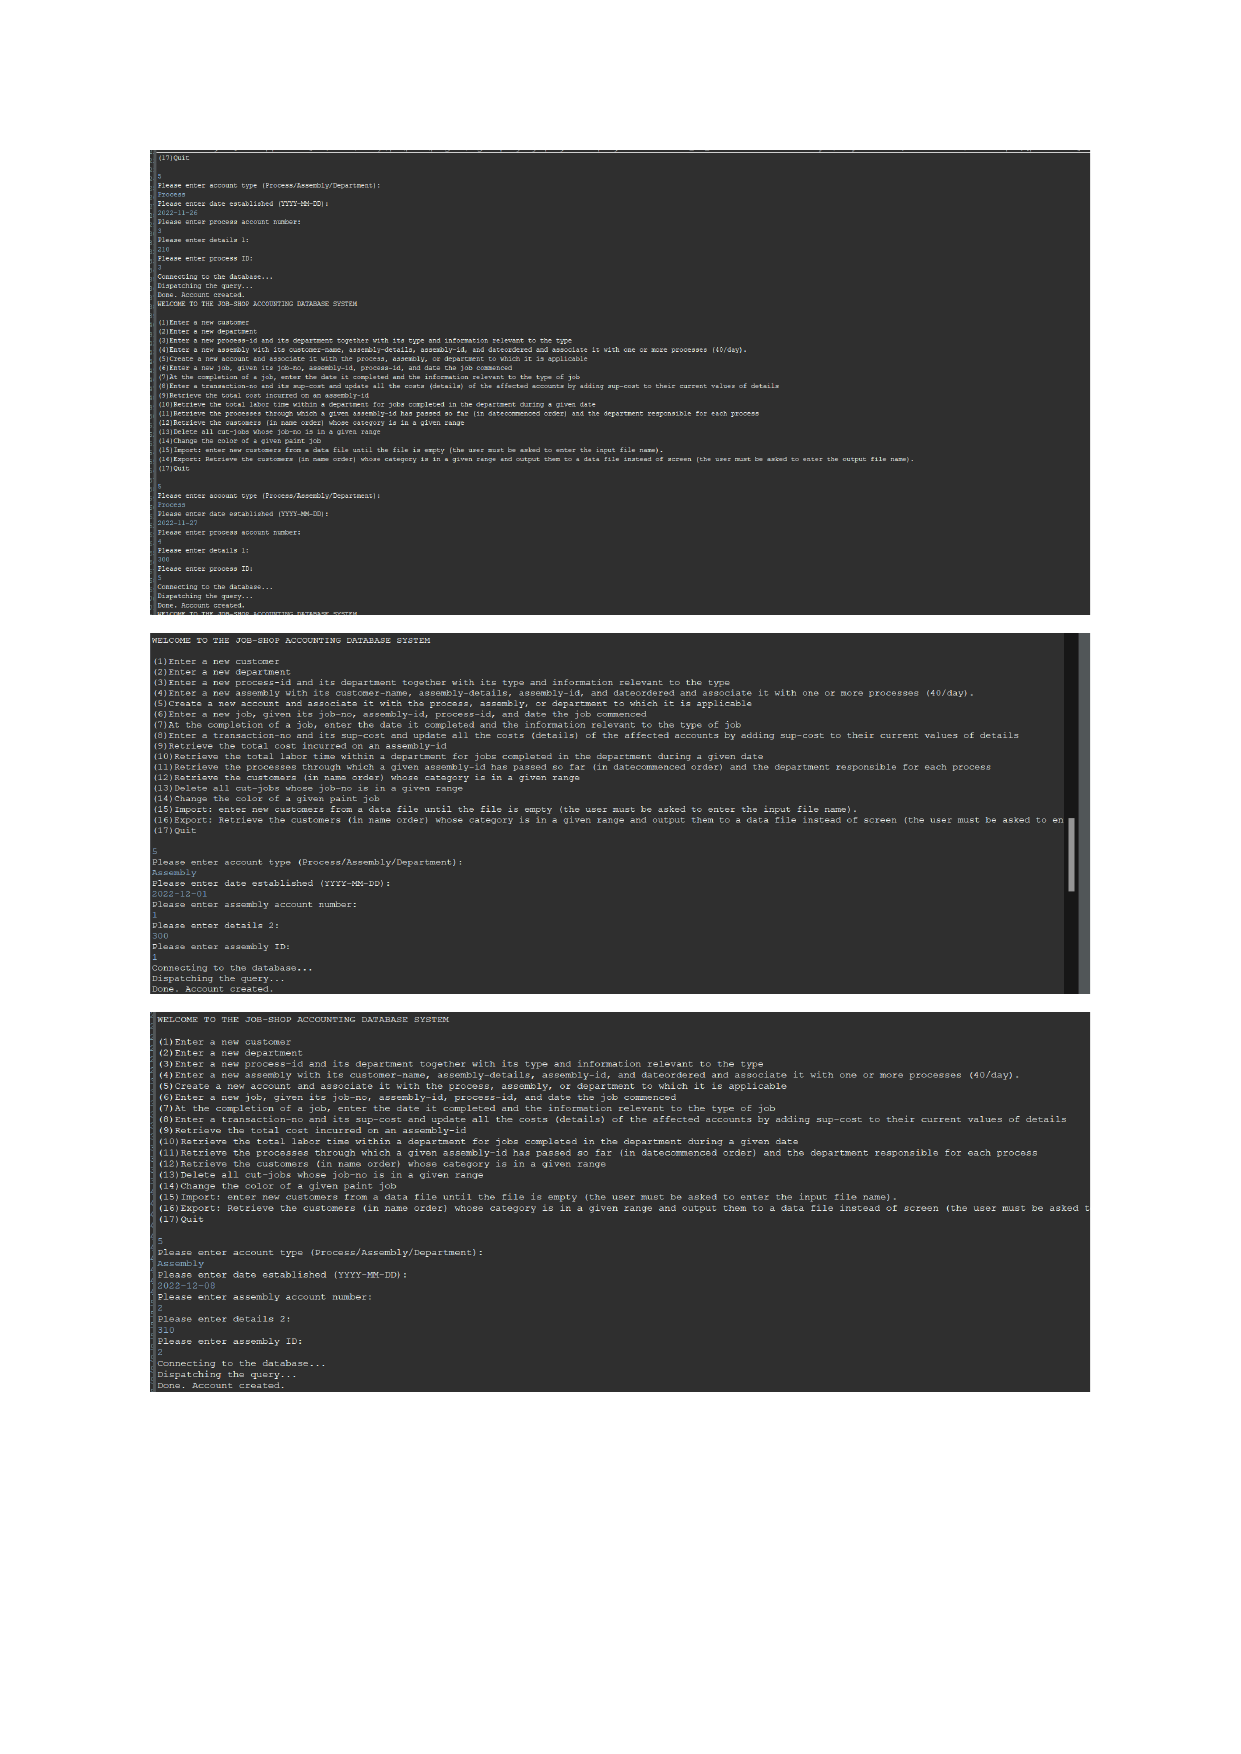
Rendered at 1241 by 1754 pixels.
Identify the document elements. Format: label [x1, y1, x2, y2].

picture [150, 1012, 1091, 1392]
picture [150, 633, 1091, 994]
picture [150, 150, 1091, 615]
